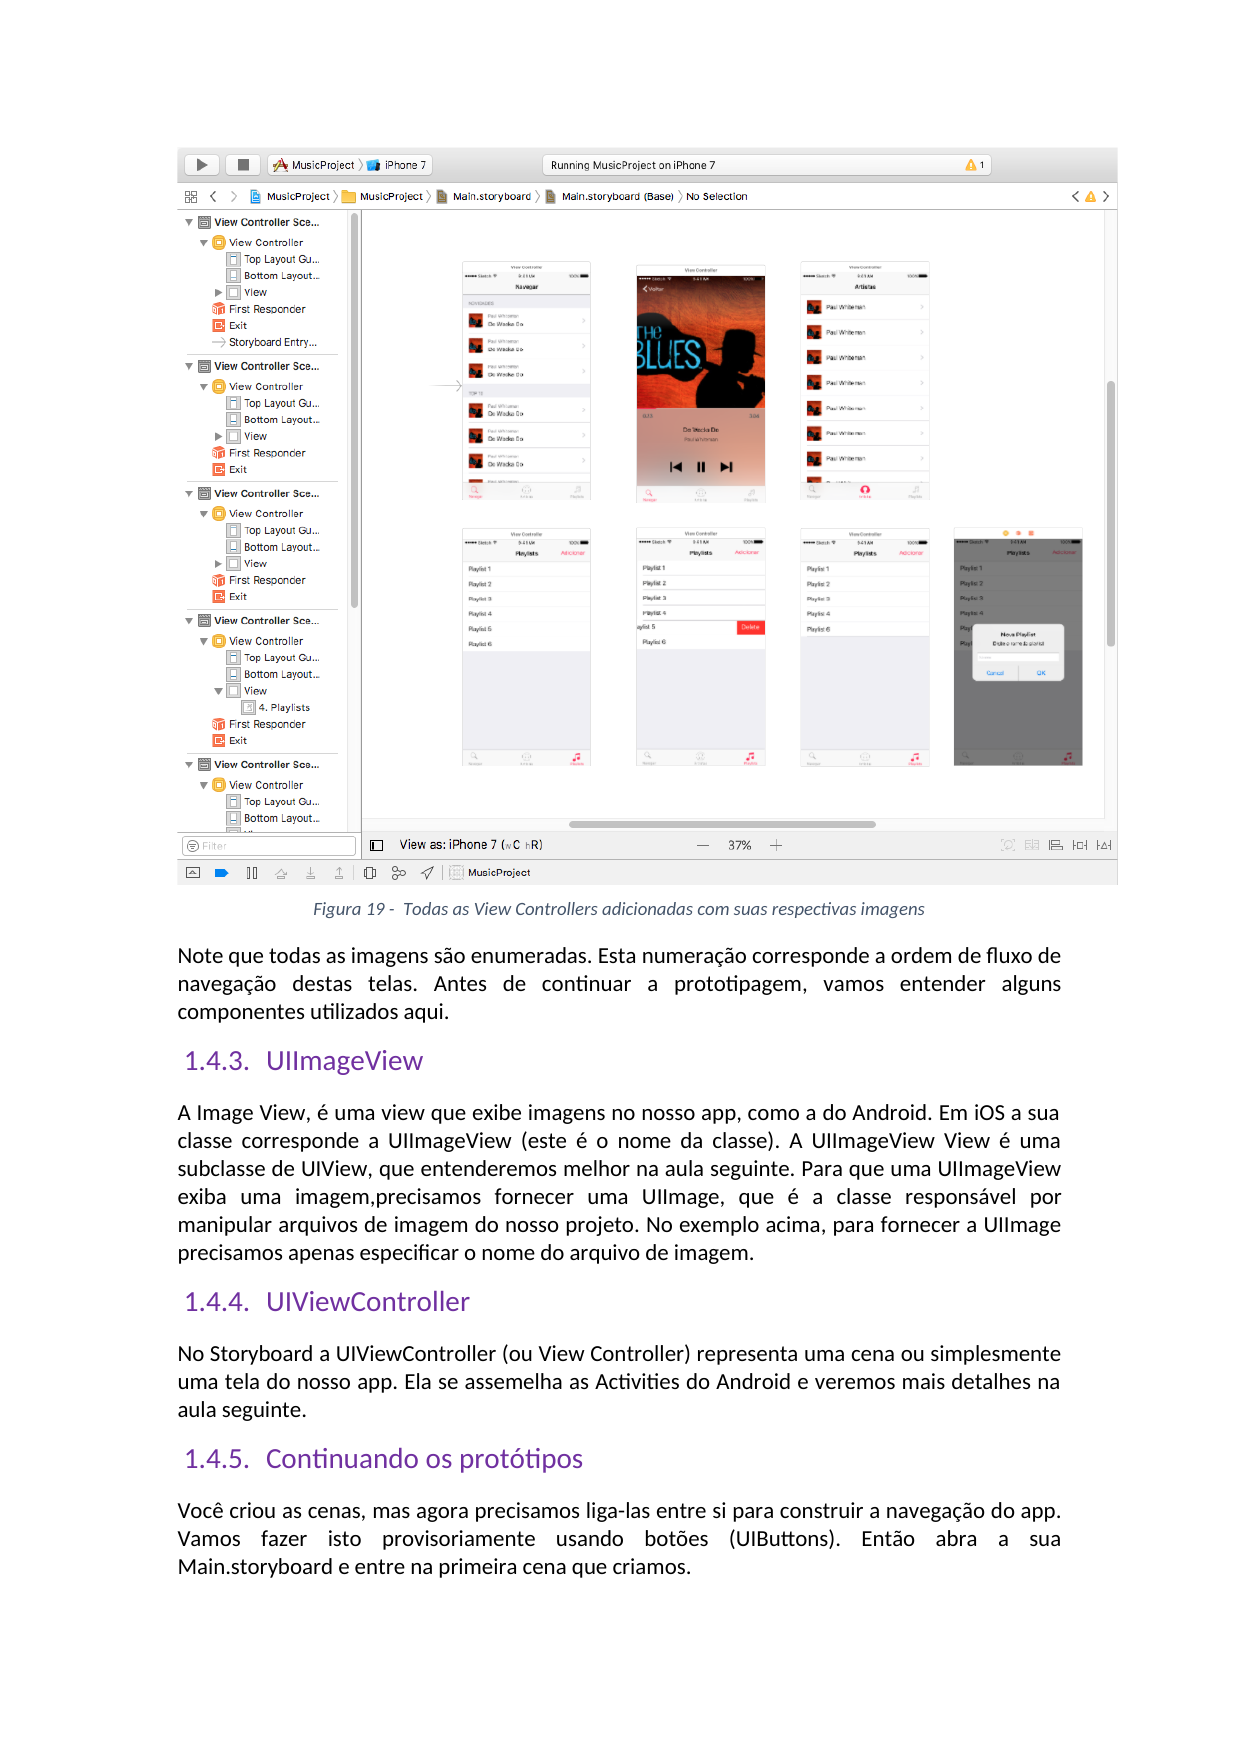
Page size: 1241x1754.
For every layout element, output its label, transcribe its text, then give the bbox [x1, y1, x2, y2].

picture [177, 147, 1118, 885]
text Figura 19 - Todas as View Controllers adicionadas com suas respectivas imagens [177, 897, 1063, 920]
text No Storyboard a UIViewController (ou View Controller) representa uma cena ou simplesmente uma tela do nosso app. Ela se assemelha as Activities do Android e veremos mais detalhes na aula seguinte. [177, 1339, 1063, 1423]
subtitle Continuando os protótipos [250, 1440, 1063, 1476]
text A Image View, é uma view que exibe imagens no nosso app, como a do Android. Em iOS a sua classe corresponde a UIImageView (este é o nome da classe). A UIImageView View é uma subclasse de UIView, que entenderemos melhor na aula seguinte. Para que uma UIImageView exiba uma imagem,precisamos fornecer uma UIImage, que é a classe responsável por manipular arquivos de imagem do nosso projeto. No exemplo acima, para fornecer a UIImage precisamos apenas especificar o nome do arquivo de imagem. [177, 1098, 1063, 1266]
subtitle UIViewController [250, 1283, 1063, 1318]
subtitle UIImageView [250, 1042, 1063, 1077]
text Você criou as cenas, mas agora precisamos liga-las entre si para construir a navegação do app. Vamos fazer isto provisoriamente usando botões (UIButtons). Então abra a sua Main.storyboard e entre na primeira cena que criamos. [177, 1496, 1063, 1581]
text Note que todas as imagens são enumeradas. Esta numeração corresponde a ordem de fluxo de navegação destas telas. Antes de continuar a prototipagem, vamos entender alguns componentes utilizados aqui. [177, 941, 1063, 1025]
